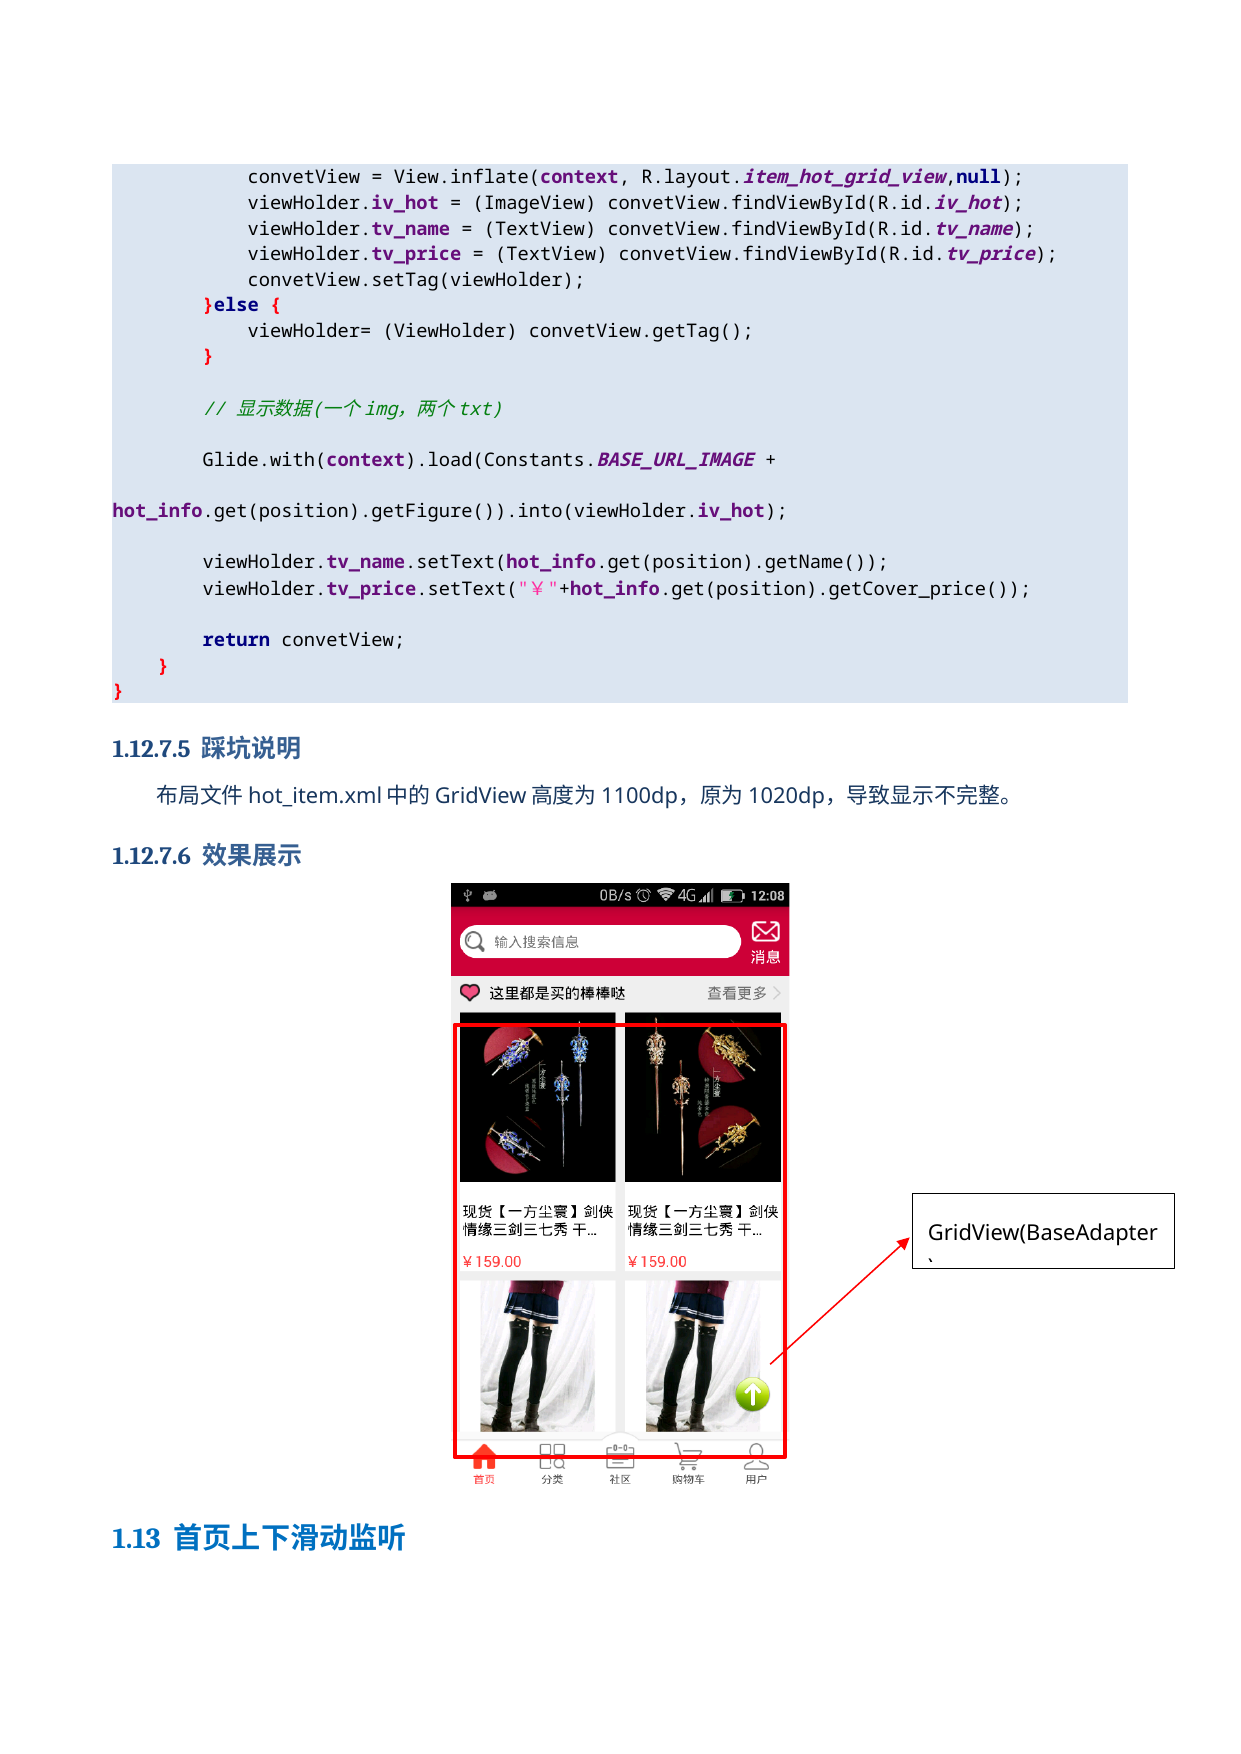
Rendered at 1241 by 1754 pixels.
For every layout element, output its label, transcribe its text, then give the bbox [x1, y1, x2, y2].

picture [457, 1027, 783, 1455]
text 布局文件hot_item.xml中的GridView高度为1100dp，原为1020dp，导致显示不完整。 [112, 777, 1128, 810]
subtitle 效果展示 [112, 835, 1128, 871]
subtitle 首页上下滑动监听 [112, 1515, 1128, 1557]
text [112, 164, 1128, 472]
picture [451, 883, 790, 1486]
text hot_info.get(position).getFigure()).into(viewHolder.iv_hot); [112, 472, 1128, 523]
text viewHolder.tv_name.setText(hot_info.get(position).getName()); viewHolder.tv_price.setText("￥"+hot_info.get(position).getCover_price()); return convetView; } } [112, 523, 1128, 703]
subtitle 踩坑说明 [112, 728, 1128, 764]
